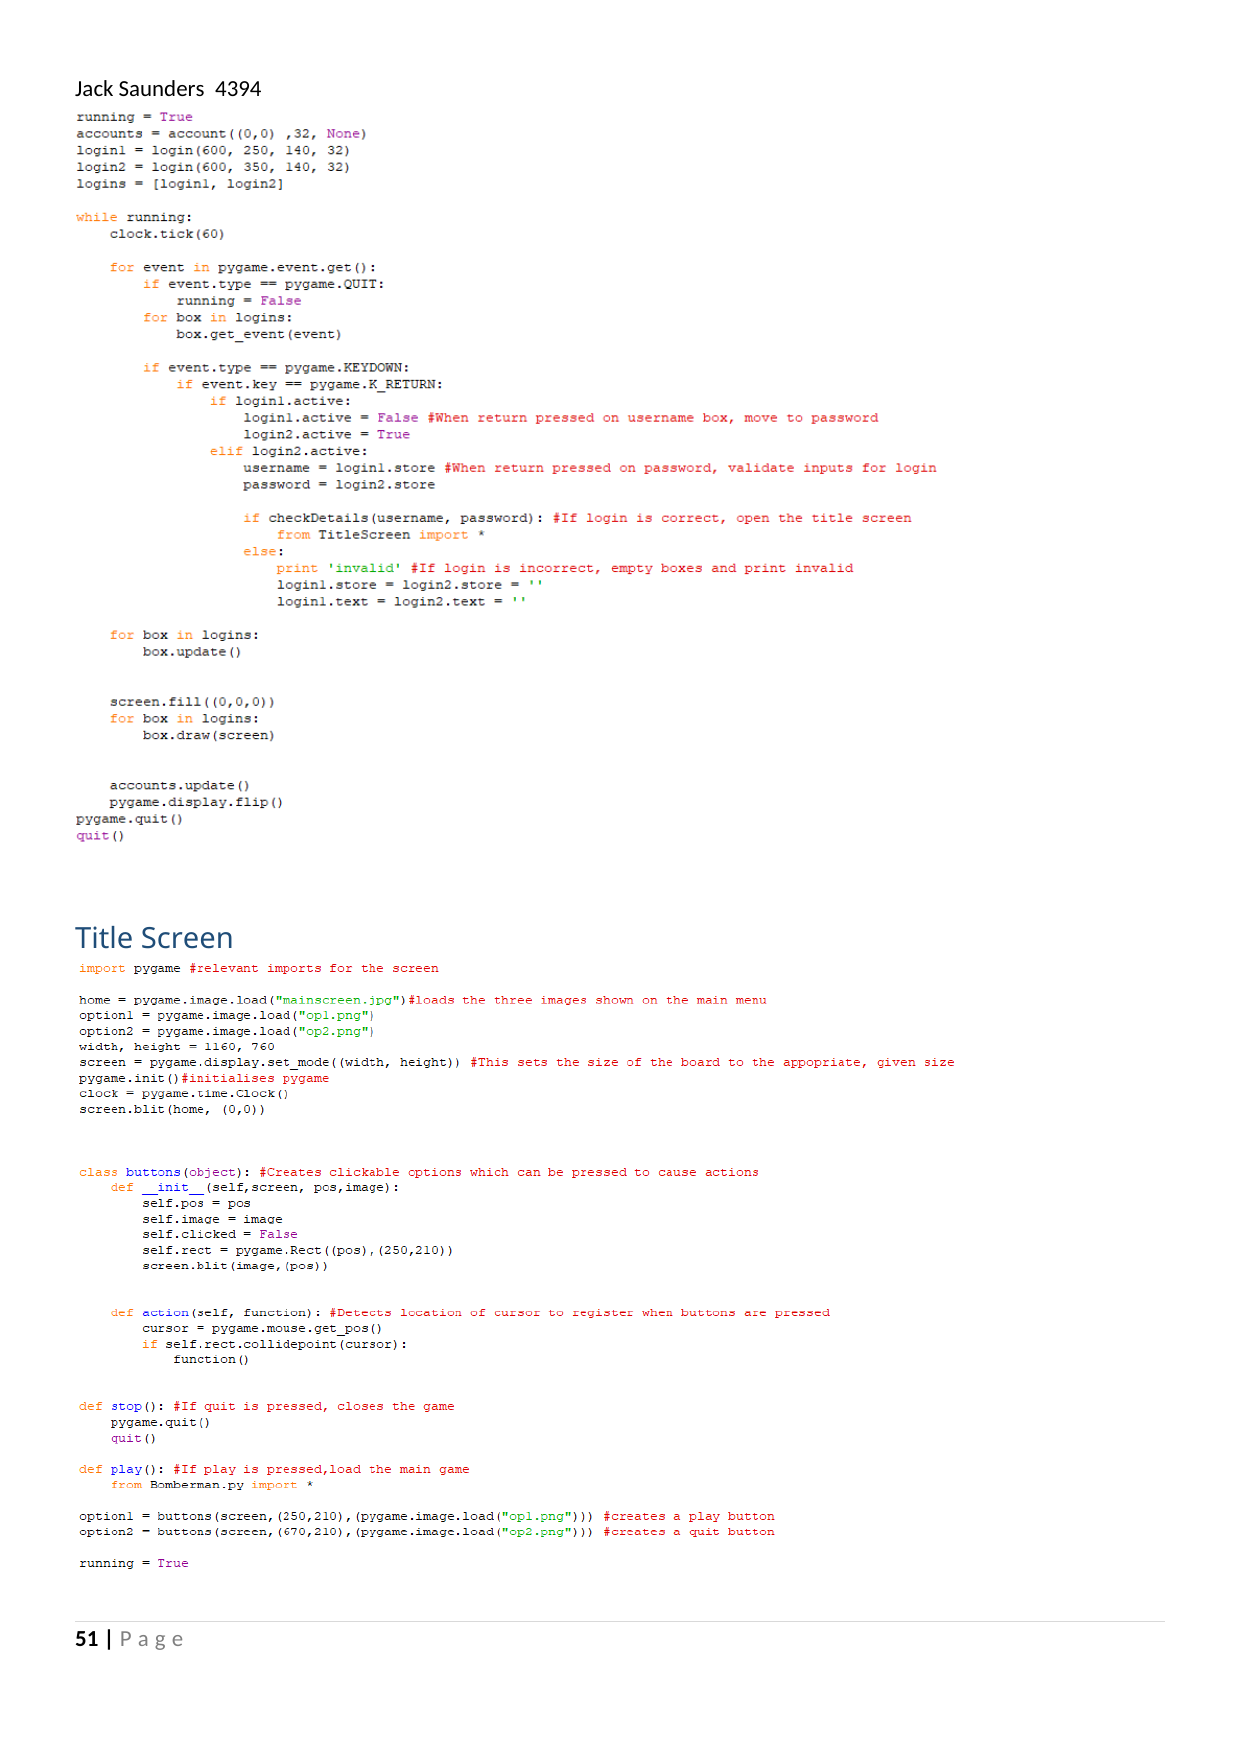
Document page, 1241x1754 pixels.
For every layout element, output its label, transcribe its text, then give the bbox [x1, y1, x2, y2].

picture [75, 101, 974, 850]
picture [75, 960, 972, 1580]
subtitle Title Screen [75, 918, 1165, 957]
